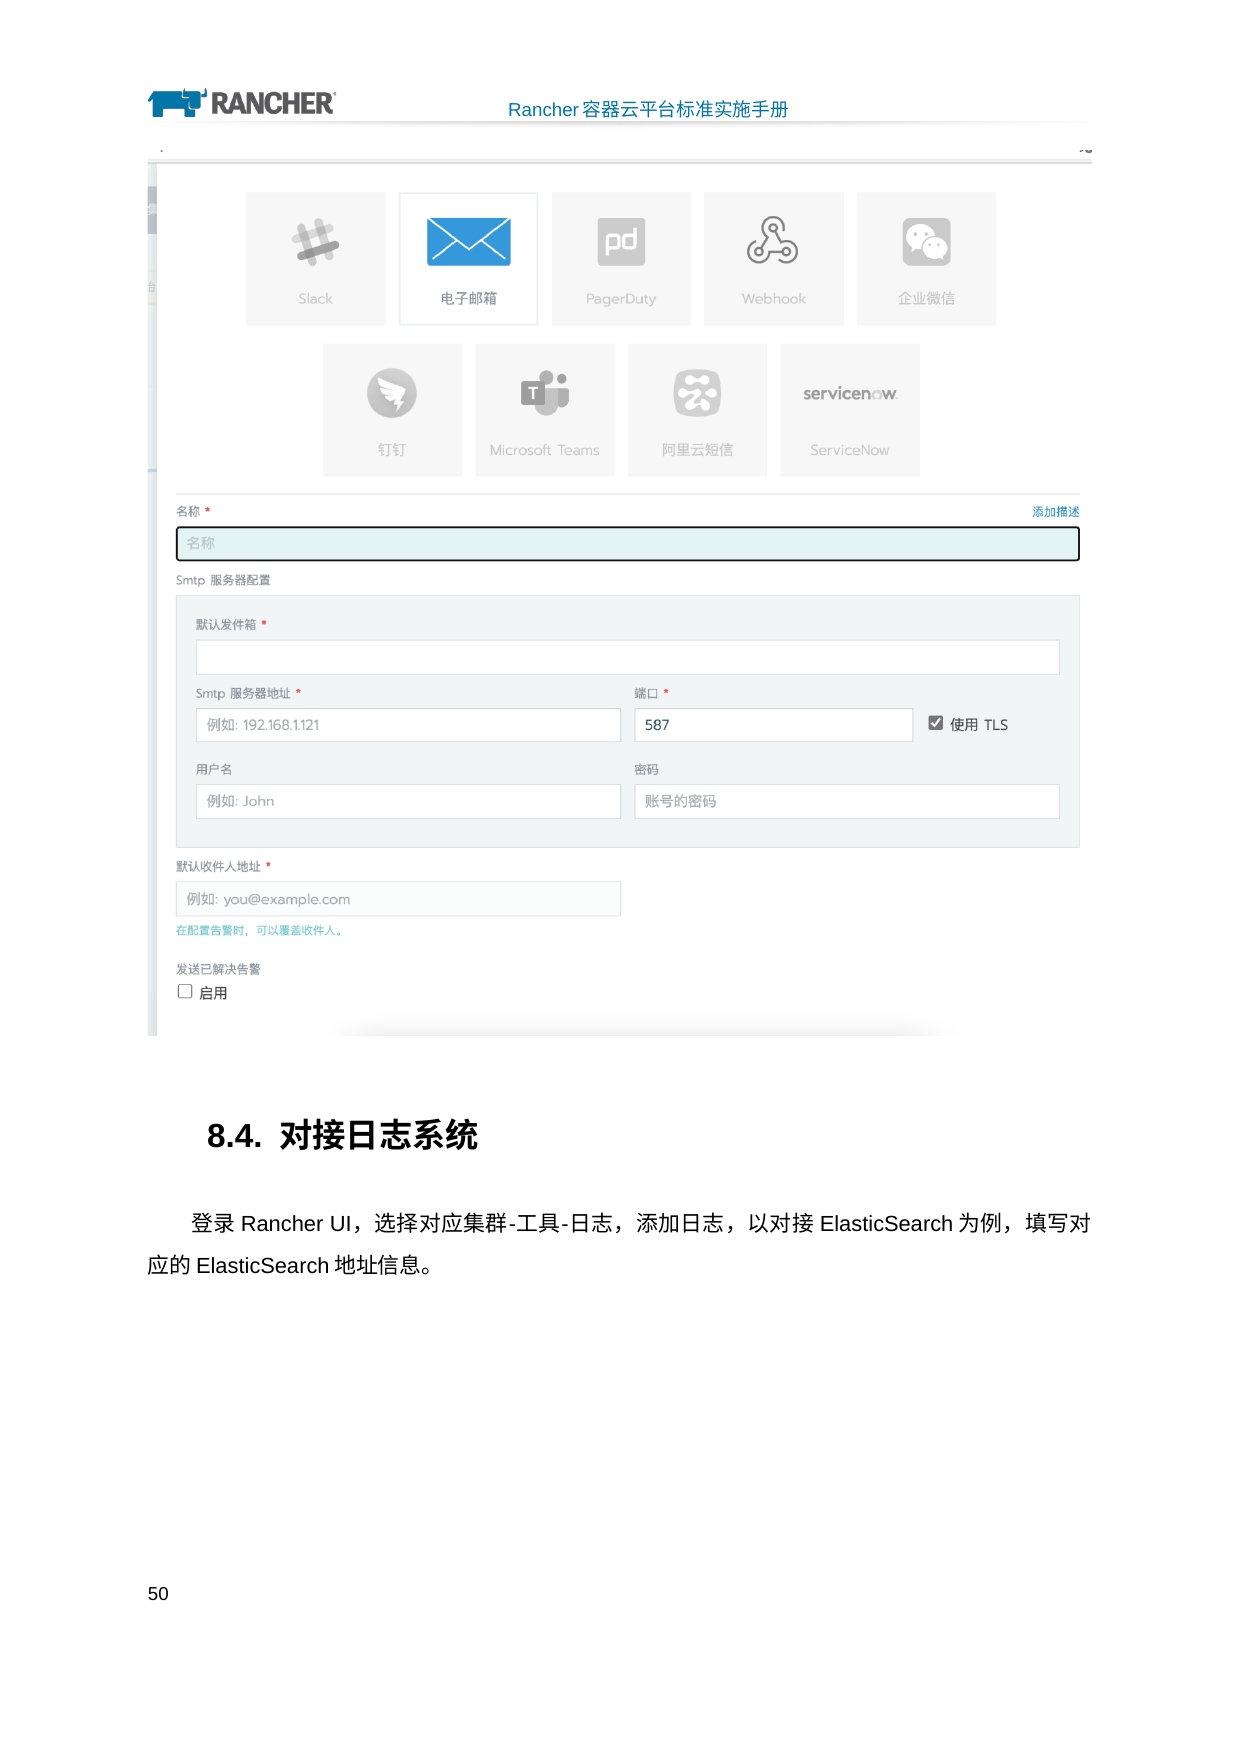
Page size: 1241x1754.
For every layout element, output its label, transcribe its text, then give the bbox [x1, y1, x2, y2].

picture [163, 109, 184, 117]
text 登录Rancher UI，选择对应集群-工具-日志，添加日志，以对接ElasticSearch为例，填写对应的ElasticSearch地址信息。 [148, 1205, 1092, 1280]
picture [147, 121, 1092, 130]
picture [196, 88, 337, 117]
picture [147, 88, 204, 99]
picture [147, 102, 152, 117]
picture [147, 150, 1092, 1036]
picture [586, 113, 594, 118]
subtitle 对接日志系统 [207, 1100, 1092, 1165]
